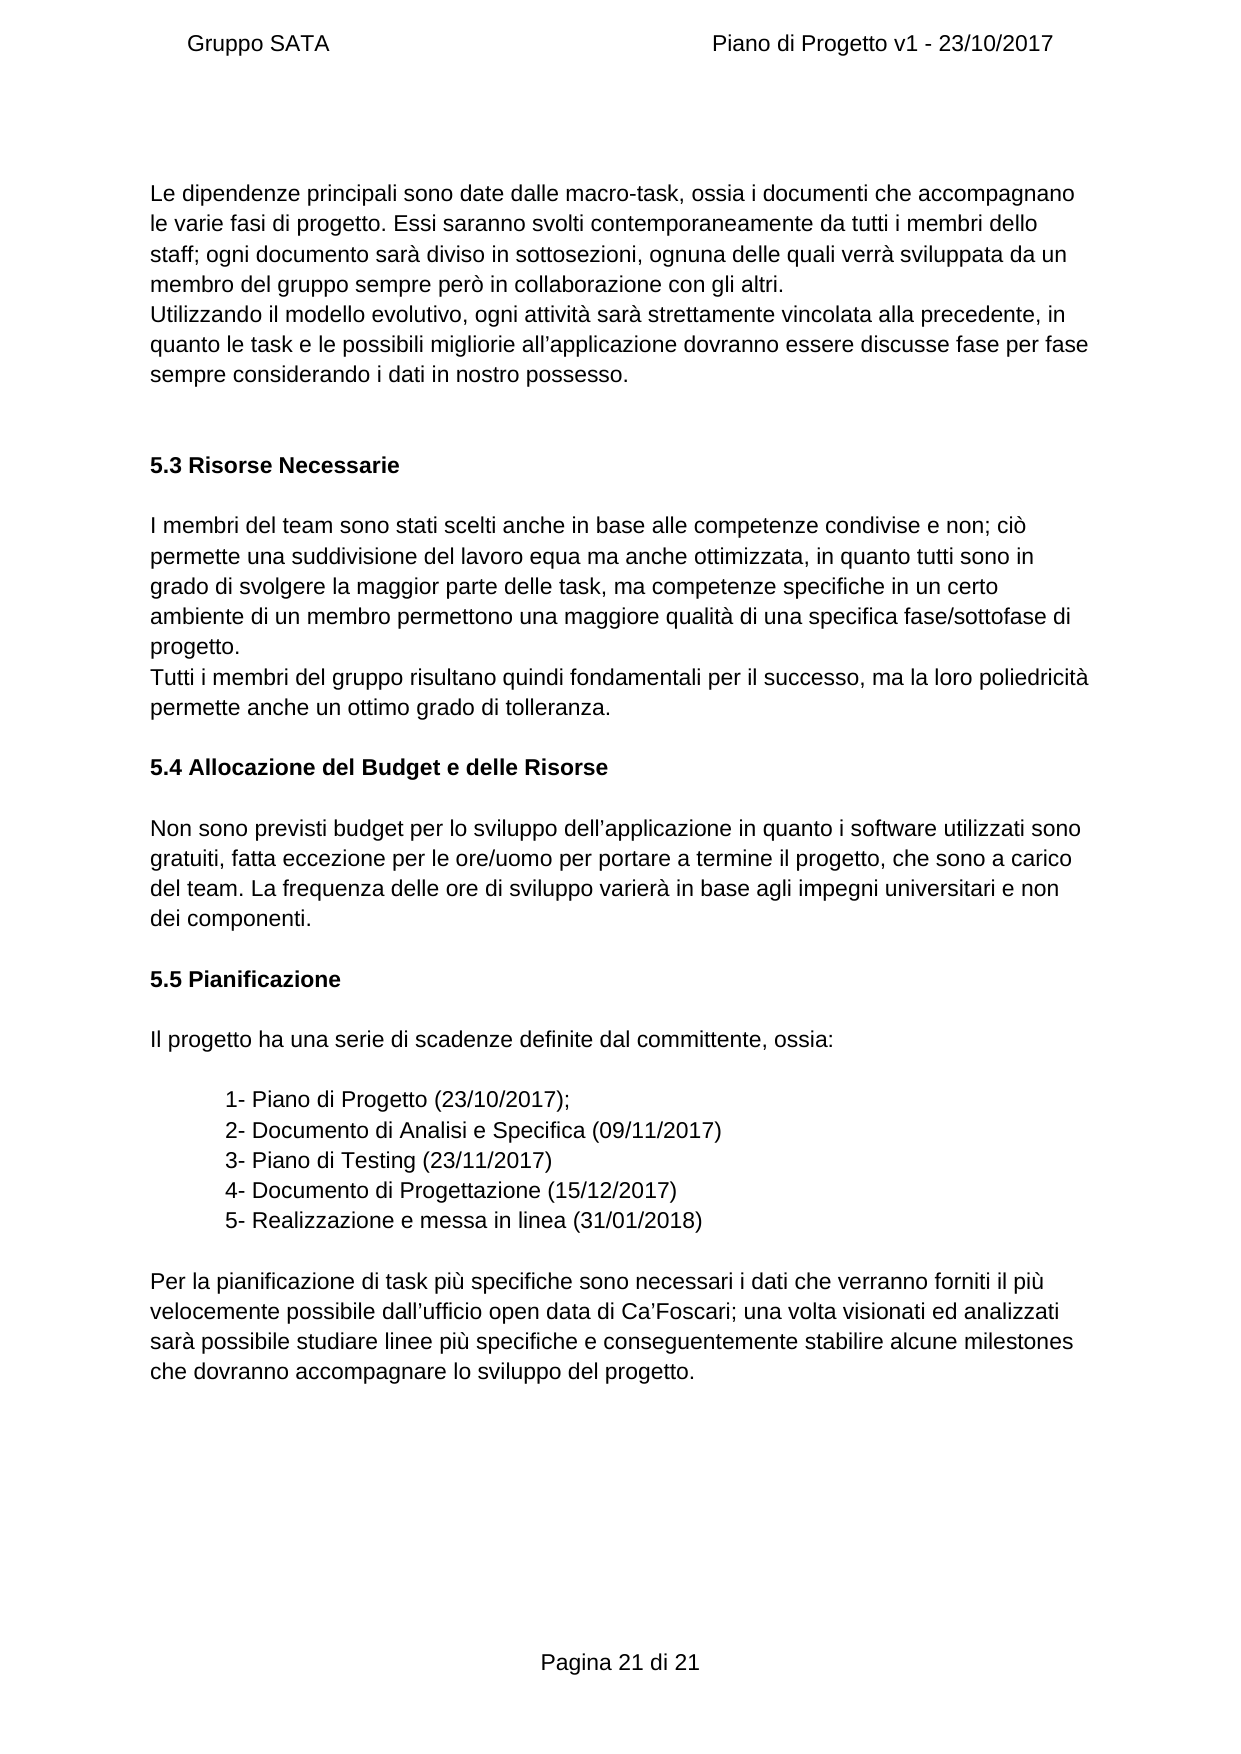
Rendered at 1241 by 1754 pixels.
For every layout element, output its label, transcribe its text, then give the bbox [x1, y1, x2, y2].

text 5- Realizzazione e messa in linea (31/01/2018) [150, 1207, 1090, 1234]
text 5.3 Risorse Necessarie [150, 452, 1090, 478]
text 3- Piano di Testing (23/11/2017) [150, 1147, 1090, 1173]
text Le dipendenze principali sono date dalle macro-task, ossia i documenti che accompagnano le varie fasi di progetto. Essi saranno svolti contemporaneamente da tutti i membri dello staff; ogni documento sarà diviso in sottosezioni, ognuna delle quali verrà sviluppata da un membro del gruppo sempre però in collaborazione con gli altri. [150, 180, 1090, 297]
text Non sono previsti budget per lo sviluppo dell’applicazione in quanto i software utilizzati sono gratuiti, fatta eccezione per le ore/uomo per portare a termine il progetto, che sono a carico del team. La frequenza delle ore di sviluppo varierà in base agli impegni universitari e non dei componenti. [150, 814, 1090, 932]
text Il progetto ha una serie di scadenze definite dal committente, ossia: [150, 1026, 1090, 1052]
text 2- Documento di Analisi e Specifica (09/11/2017) [150, 1117, 1090, 1143]
text Tutti i membri del gruppo risultano quindi fondamentali per il successo, ma la loro poliedricità permette anche un ottimo grado di tolleranza. [150, 663, 1090, 720]
text I membri del team sono stati scelti anche in base alle competenze condivise e non; ciò permette una suddivisione del lavoro equa ma anche ottimizzata, in quanto tutti sono in grado di svolgere la maggior parte delle task, ma competenze specifiche in un certo ambiente di un membro permettono una maggiore qualità di una specifica fase/sottofase di progetto. [150, 512, 1090, 660]
text Utilizzando il modello evolutivo, ogni attività sarà strettamente vincolata alla precedente, in quanto le task e le possibili migliorie all’applicazione dovranno essere discusse fase per fase sempre considerando i dati in nostro possesso. [150, 301, 1090, 388]
text 1- Piano di Progetto (23/10/2017); [150, 1086, 1090, 1113]
text 5.4 Allocazione del Budget e delle Risorse [150, 754, 1090, 781]
text 5.5 Pianificazione [150, 966, 1090, 992]
text Per la pianificazione di task più specifiche sono necessari i dati che verranno forniti il più velocemente possibile dall’ufficio open data di Ca’Foscari; una volta visionati ed analizzati sarà possibile studiare linee più specifiche e conseguentemente stabilire alcune milestones che dovranno accompagnare lo sviluppo del progetto. [150, 1268, 1090, 1385]
text 4- Documento di Progettazione (15/12/2017) [150, 1177, 1090, 1203]
